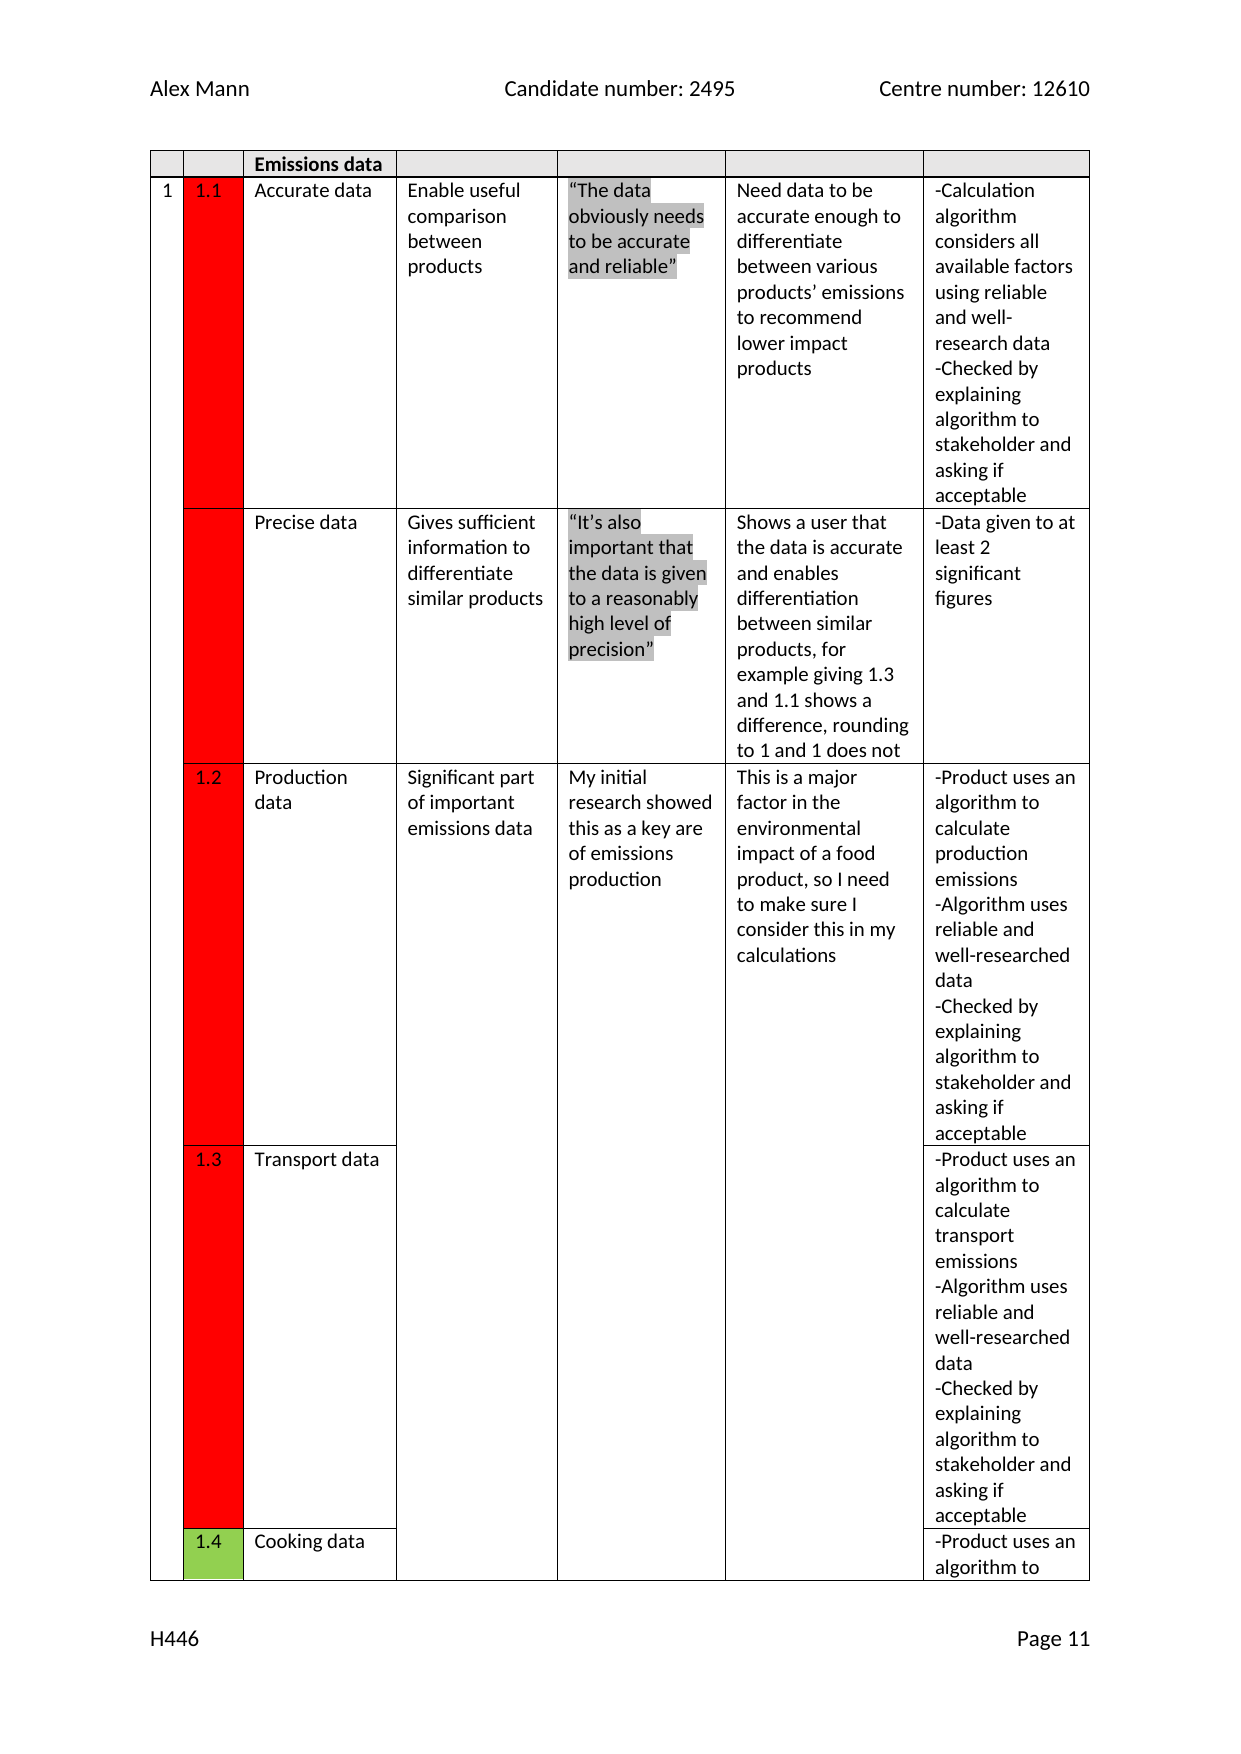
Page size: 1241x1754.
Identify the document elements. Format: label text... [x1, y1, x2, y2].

table_cell [558, 151, 725, 176]
table_cell 1.2 [184, 764, 243, 1145]
table_cell 1.1 [184, 178, 243, 508]
table_cell Production data [244, 764, 396, 1145]
table_cell 1 [151, 178, 183, 1579]
table_cell Significant part of important emissions data [397, 764, 557, 1579]
table_cell Precise data [244, 509, 396, 763]
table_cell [924, 1529, 1089, 1579]
table_cell 1.4 [184, 1529, 243, 1579]
table_cell -Calculation algorithm considers all available factors using reliable and well-research data -Checked by explaining algorithm to stakeholder and asking if acceptable [924, 178, 1089, 508]
table_cell Enable useful comparison between products [397, 178, 557, 508]
table_cell [184, 151, 243, 176]
table_cell Accurate data [244, 178, 396, 508]
table_cell Emissions data [244, 151, 396, 176]
table_cell Transport data [244, 1146, 396, 1528]
table_cell 1.3 [184, 1146, 243, 1528]
table_cell [151, 151, 183, 176]
table_cell -Data given to at least 2 significant figures [924, 509, 1089, 763]
table_cell -Product uses an algorithm to calculate transport emissions -Algorithm uses reliable and well-researched data -Checked by explaining algorithm to stakeholder and asking if acceptable [924, 1146, 1089, 1528]
table_cell Gives sufficient information to differentiate similar products [397, 509, 557, 763]
table_cell Cooking data [244, 1529, 396, 1579]
table_cell “It’s also important that the data is given to a reasonably high level of precision” [558, 509, 725, 763]
table_cell [924, 151, 1089, 176]
table_cell This is a major factor in the environmental impact of a food product, so I need to make sure I consider this in my calculations [726, 764, 923, 1579]
table_cell -Product uses an algorithm to calculate production emissions -Algorithm uses reliable and well-researched data -Checked by explaining algorithm to stakeholder and asking if acceptable [924, 764, 1089, 1145]
table_cell Shows a user that the data is accurate and enables differentiation between similar products, for example giving 1.3 and 1.1 shows a difference, rounding to 1 and 1 does not [726, 509, 923, 763]
table_cell [184, 509, 243, 763]
table_cell [726, 151, 923, 176]
table_cell “The data obviously needs to be accurate and reliable” [558, 178, 725, 508]
table_cell [397, 151, 557, 176]
table_cell Need data to be accurate enough to differentiate between various products’ emissions to recommend lower impact products [726, 178, 923, 508]
table_cell My initial research showed this as a key are of emissions production [558, 764, 725, 1579]
